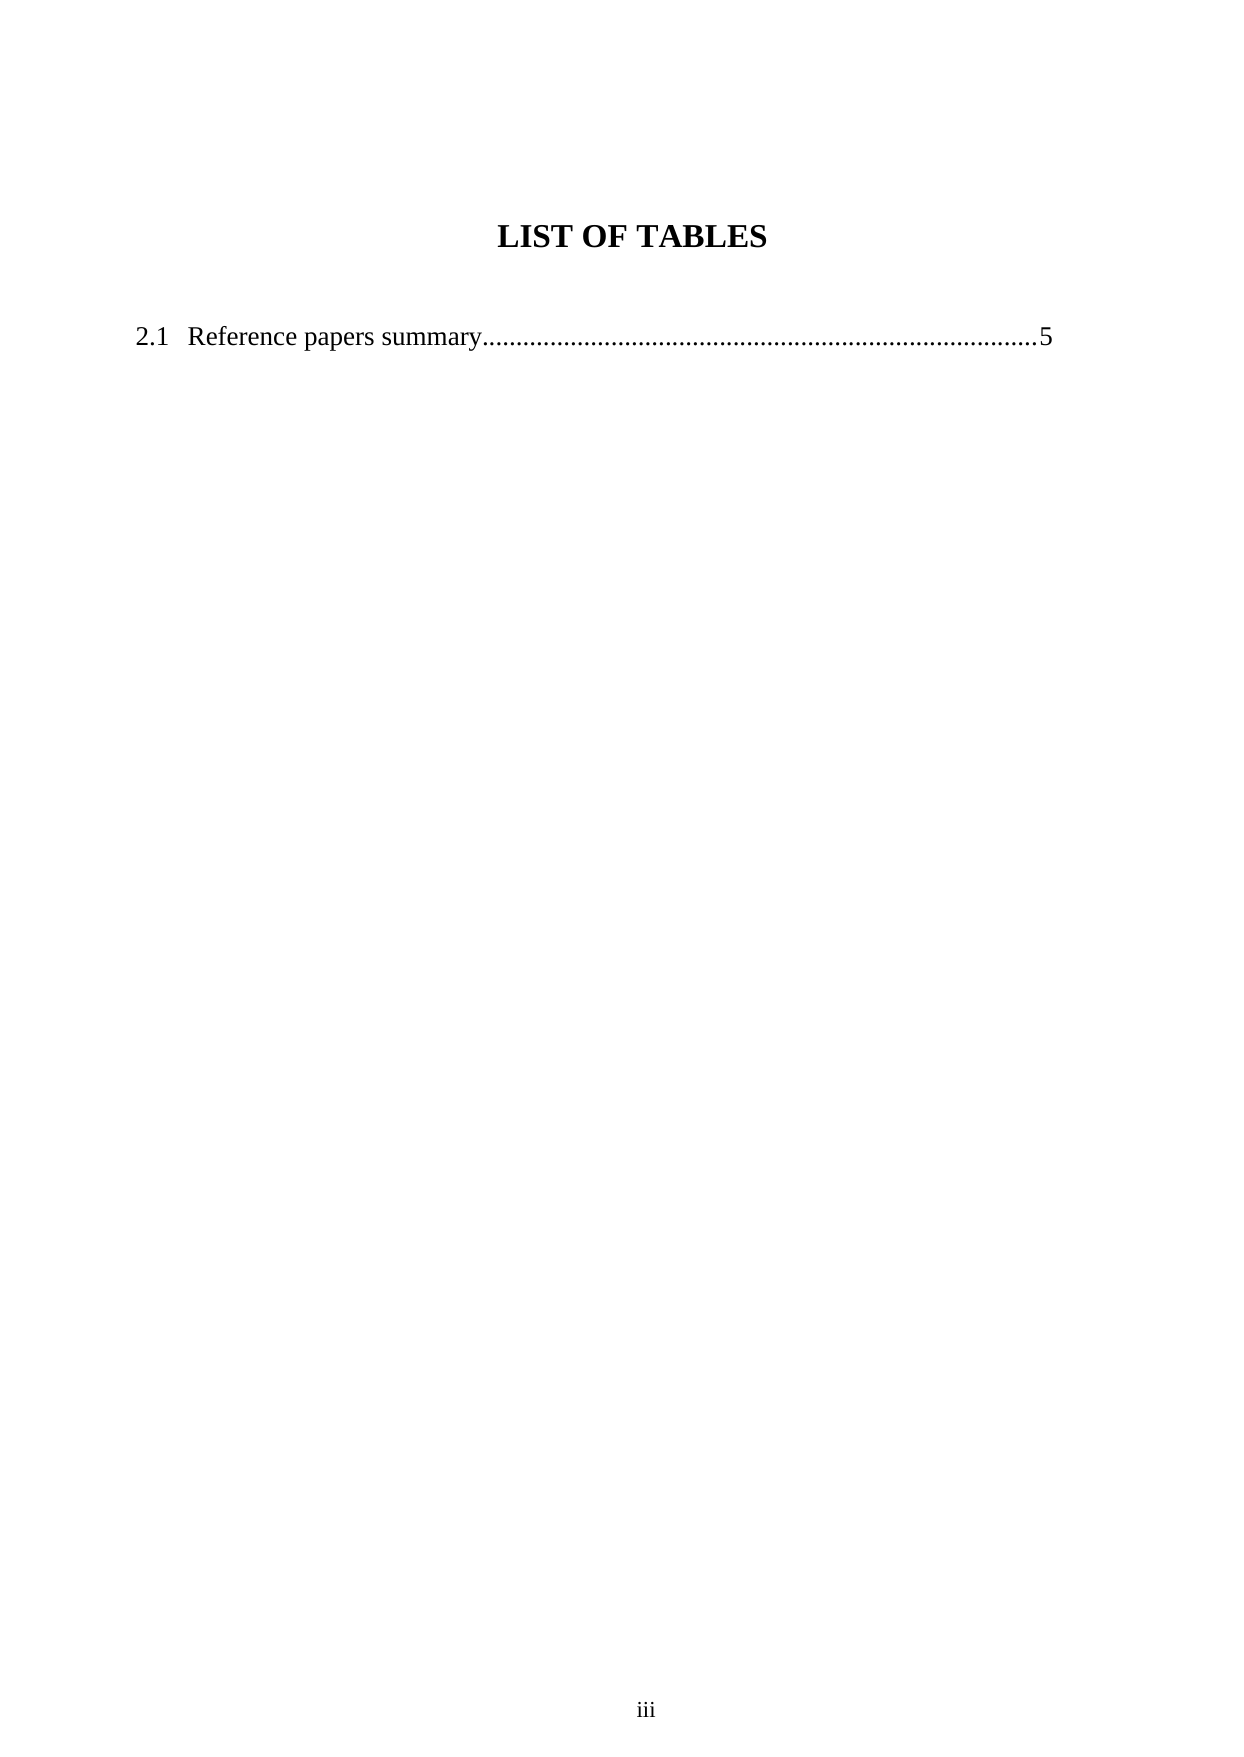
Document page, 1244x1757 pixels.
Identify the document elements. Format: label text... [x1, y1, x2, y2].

text 2.1 Reference papers summary 5 [125, 320, 1144, 351]
text LIST OF TABLES [124, 216, 1129, 254]
